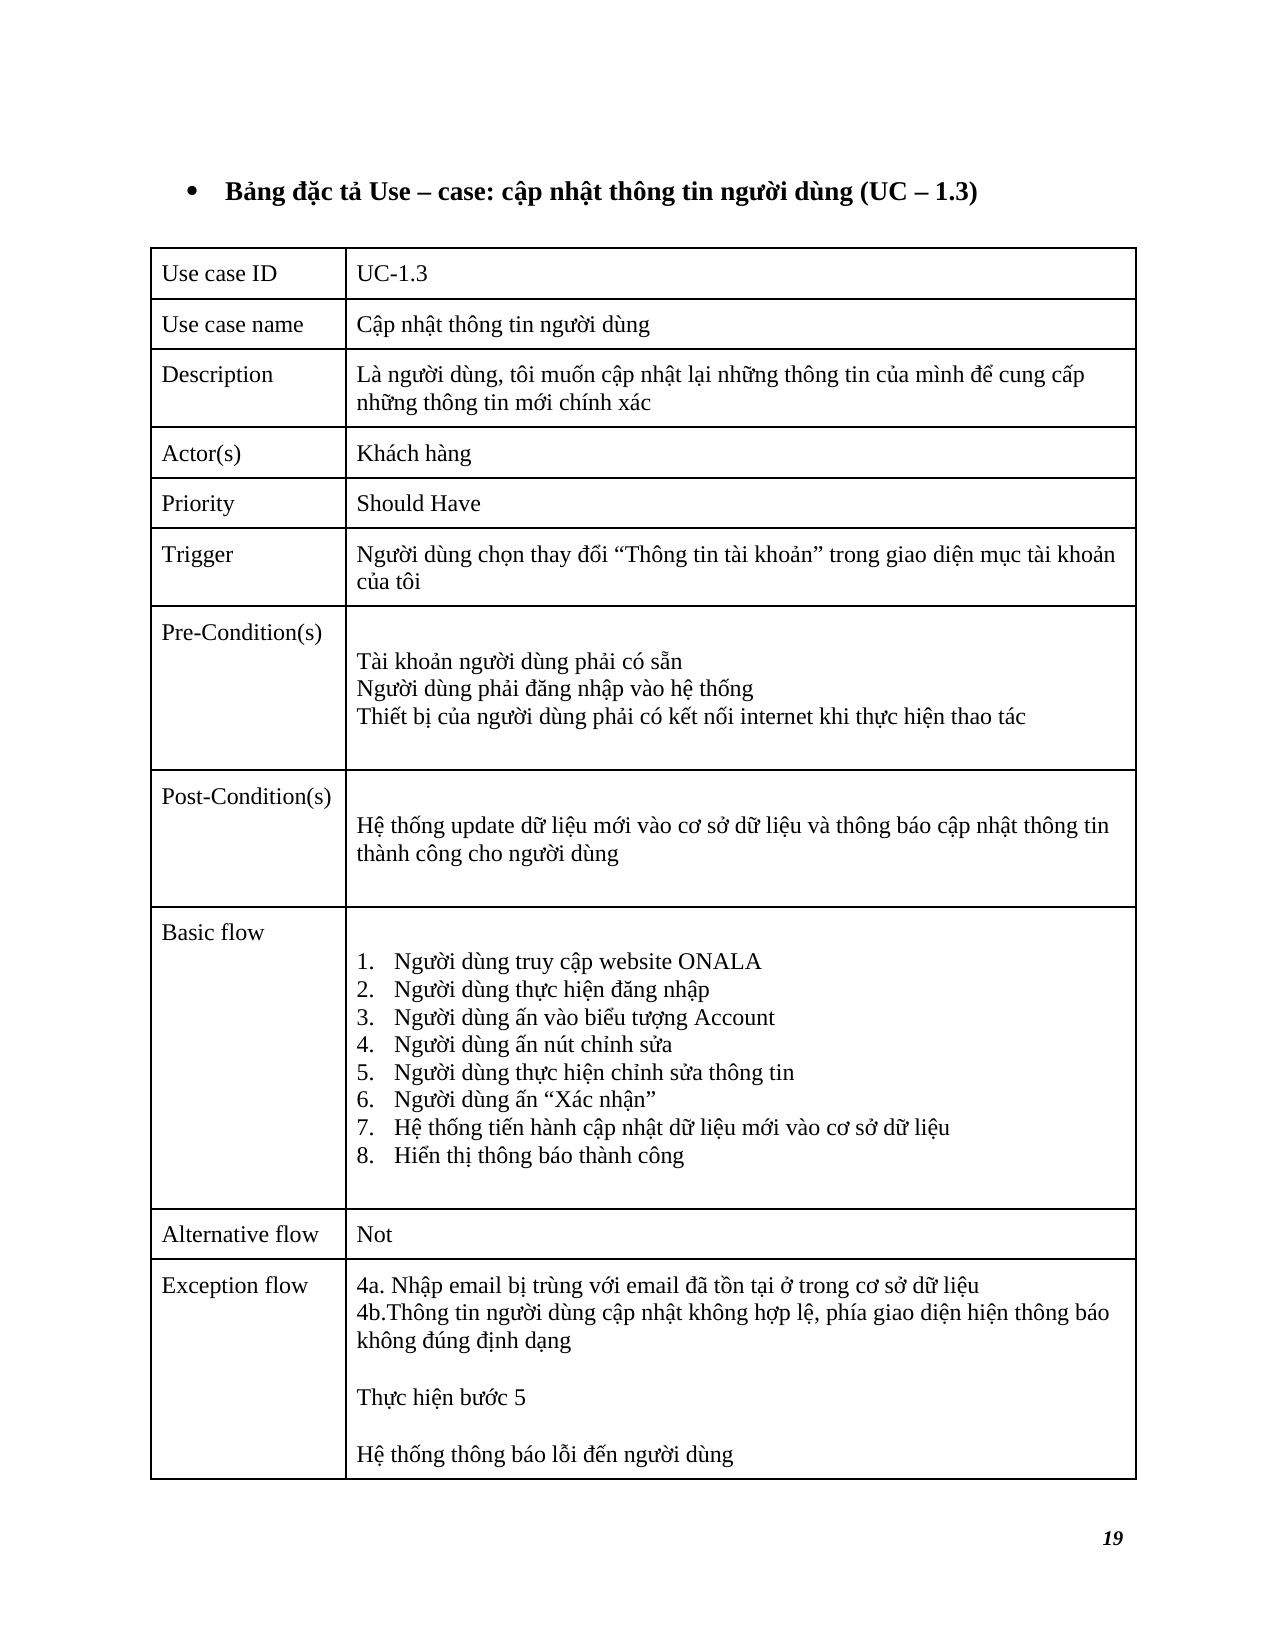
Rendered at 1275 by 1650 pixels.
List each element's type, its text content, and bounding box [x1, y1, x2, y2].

table_cell Exception flow [152, 1260, 345, 1478]
table_header Use case ID [152, 249, 345, 297]
table_cell Description [152, 350, 345, 426]
table_cell Người dùng chọn thay đổi “Thông tin tài khoản” trong giao diện mục tài khoản của tôi [347, 529, 1135, 605]
table_cell Alternative flow [152, 1210, 345, 1258]
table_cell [347, 1260, 1135, 1478]
subtitle Bảng đặc tả Use – case: cập nhật thông tin người dùng (UC – 1.3) [187, 175, 1125, 206]
table_cell Post-Condition(s) [152, 771, 345, 906]
table_cell Người dùng truy cập website ONALA Người dùng thực hiện đăng nhập Người dùng ấn vào biểu tượng Account Người dùng ấn nút chỉnh sửa Người dùng thực hiện chỉnh sửa thông tin Người dùng ấn “Xác nhận” Hệ thống tiến hành cập nhật dữ liệu mới vào cơ sở dữ liệu Hiển thị thông báo thành công [347, 908, 1135, 1208]
table_cell Actor(s) [152, 428, 345, 477]
table_cell Priority [152, 479, 345, 527]
table_cell Tài khoản người dùng phải có sẵn Người dùng phải đăng nhập vào hệ thống Thiết bị của người dùng phải có kết nối internet khi thực hiện thao tác [347, 607, 1135, 769]
table_cell Khách hàng [347, 428, 1135, 477]
table_cell Là người dùng, tôi muốn cập nhật lại những thông tin của mình để cung cấp những thông tin mới chính xác [347, 350, 1135, 426]
table_cell Basic flow [152, 908, 345, 1208]
table_cell Hệ thống update dữ liệu mới vào cơ sở dữ liệu và thông báo cập nhật thông tin thành công cho người dùng [347, 771, 1135, 906]
table_cell Cập nhật thông tin người dùng [347, 300, 1135, 348]
table_header UC-1.3 [347, 249, 1135, 297]
table_cell Use case name [152, 300, 345, 348]
table_cell Not [347, 1210, 1135, 1258]
table_cell Pre-Condition(s) [152, 607, 345, 769]
table_cell Trigger [152, 529, 345, 605]
table_cell Should Have [347, 479, 1135, 527]
